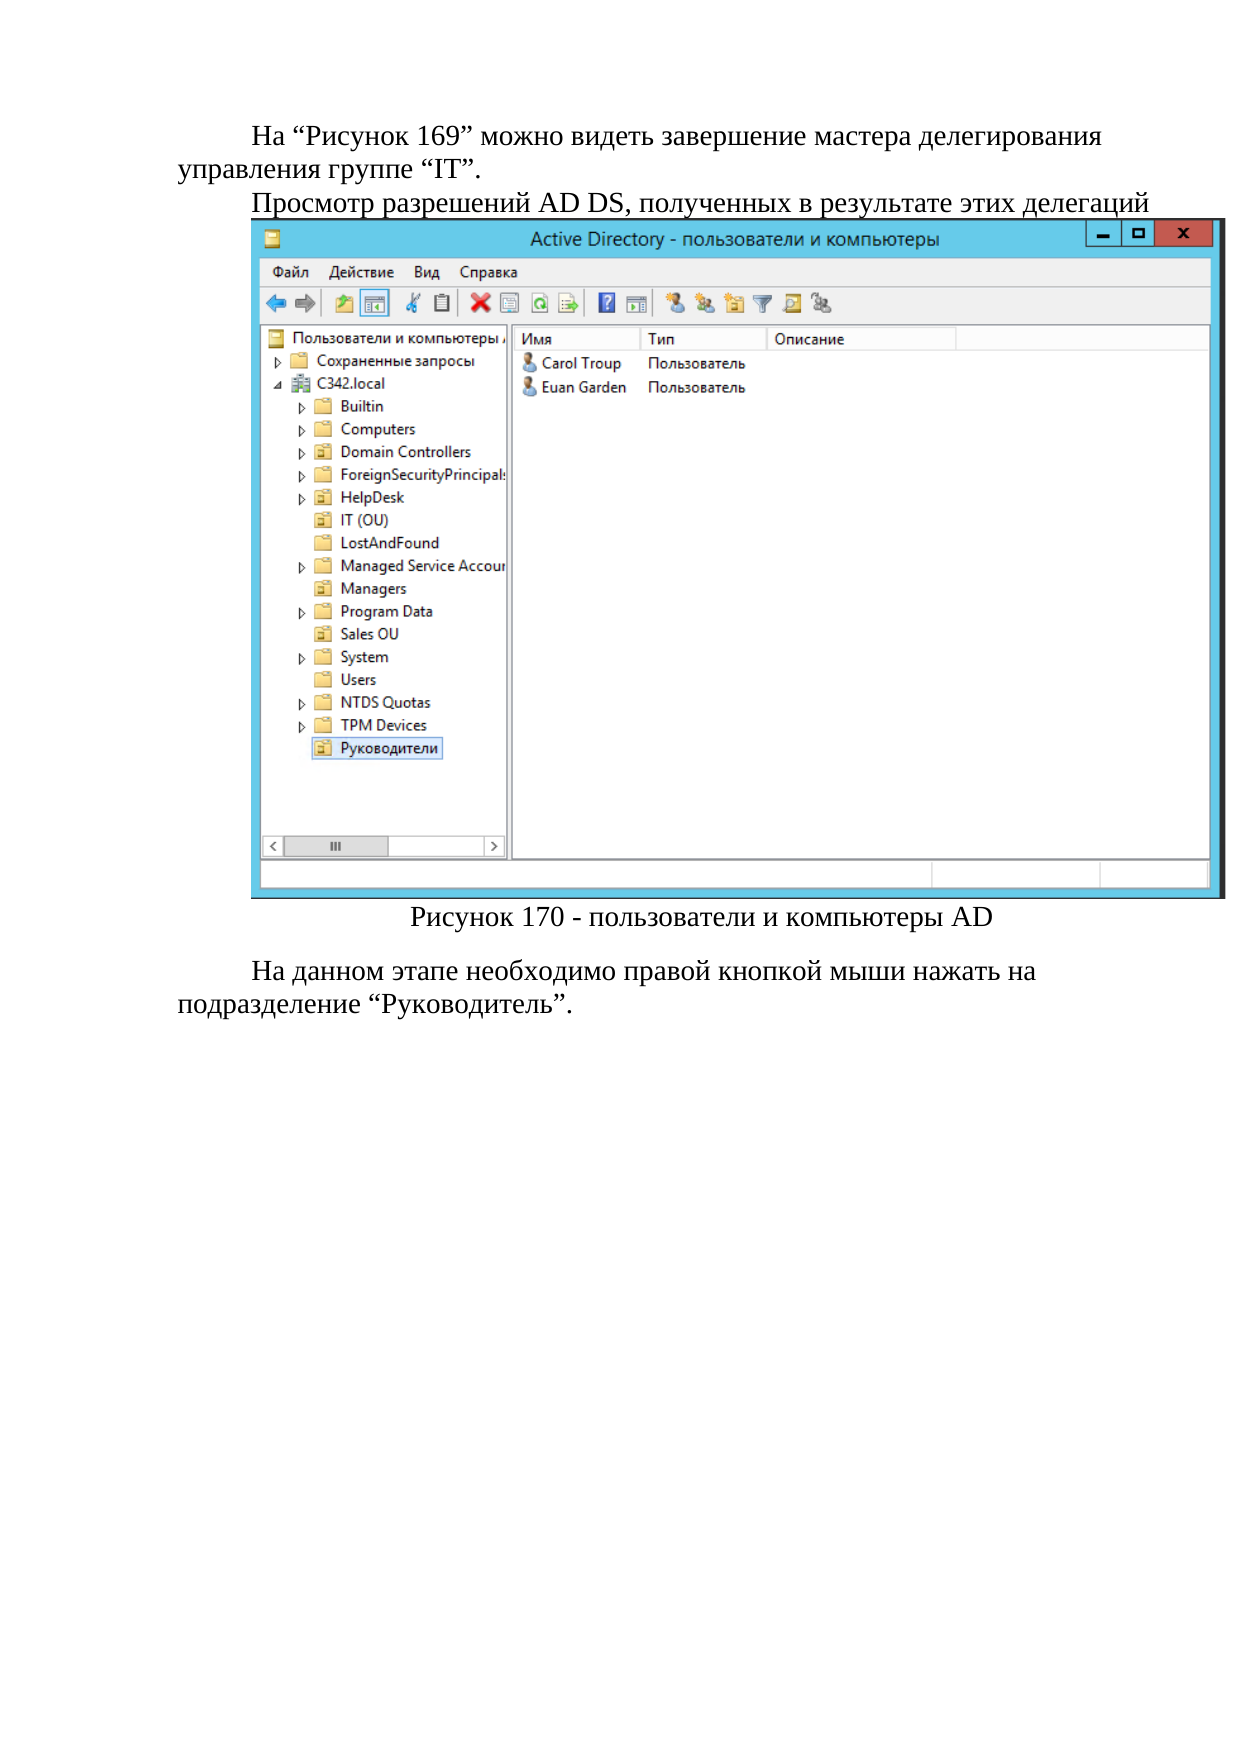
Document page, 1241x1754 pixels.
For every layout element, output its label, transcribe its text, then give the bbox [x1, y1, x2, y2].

picture [251, 218, 1226, 899]
subtitle Просмотр разрешений AD DS, полученных в результате этих делегаций [177, 185, 1152, 219]
text На “Рисунок 169” можно видеть завершение мастера делегирования управления группе “IT”. [177, 118, 1152, 185]
text На данном этапе необходимо правой кнопкой мыши нажать на подразделение “Руководитель”. [177, 953, 1152, 1020]
text Рисунок 170 - пользователи и компьютеры AD [177, 899, 1152, 932]
